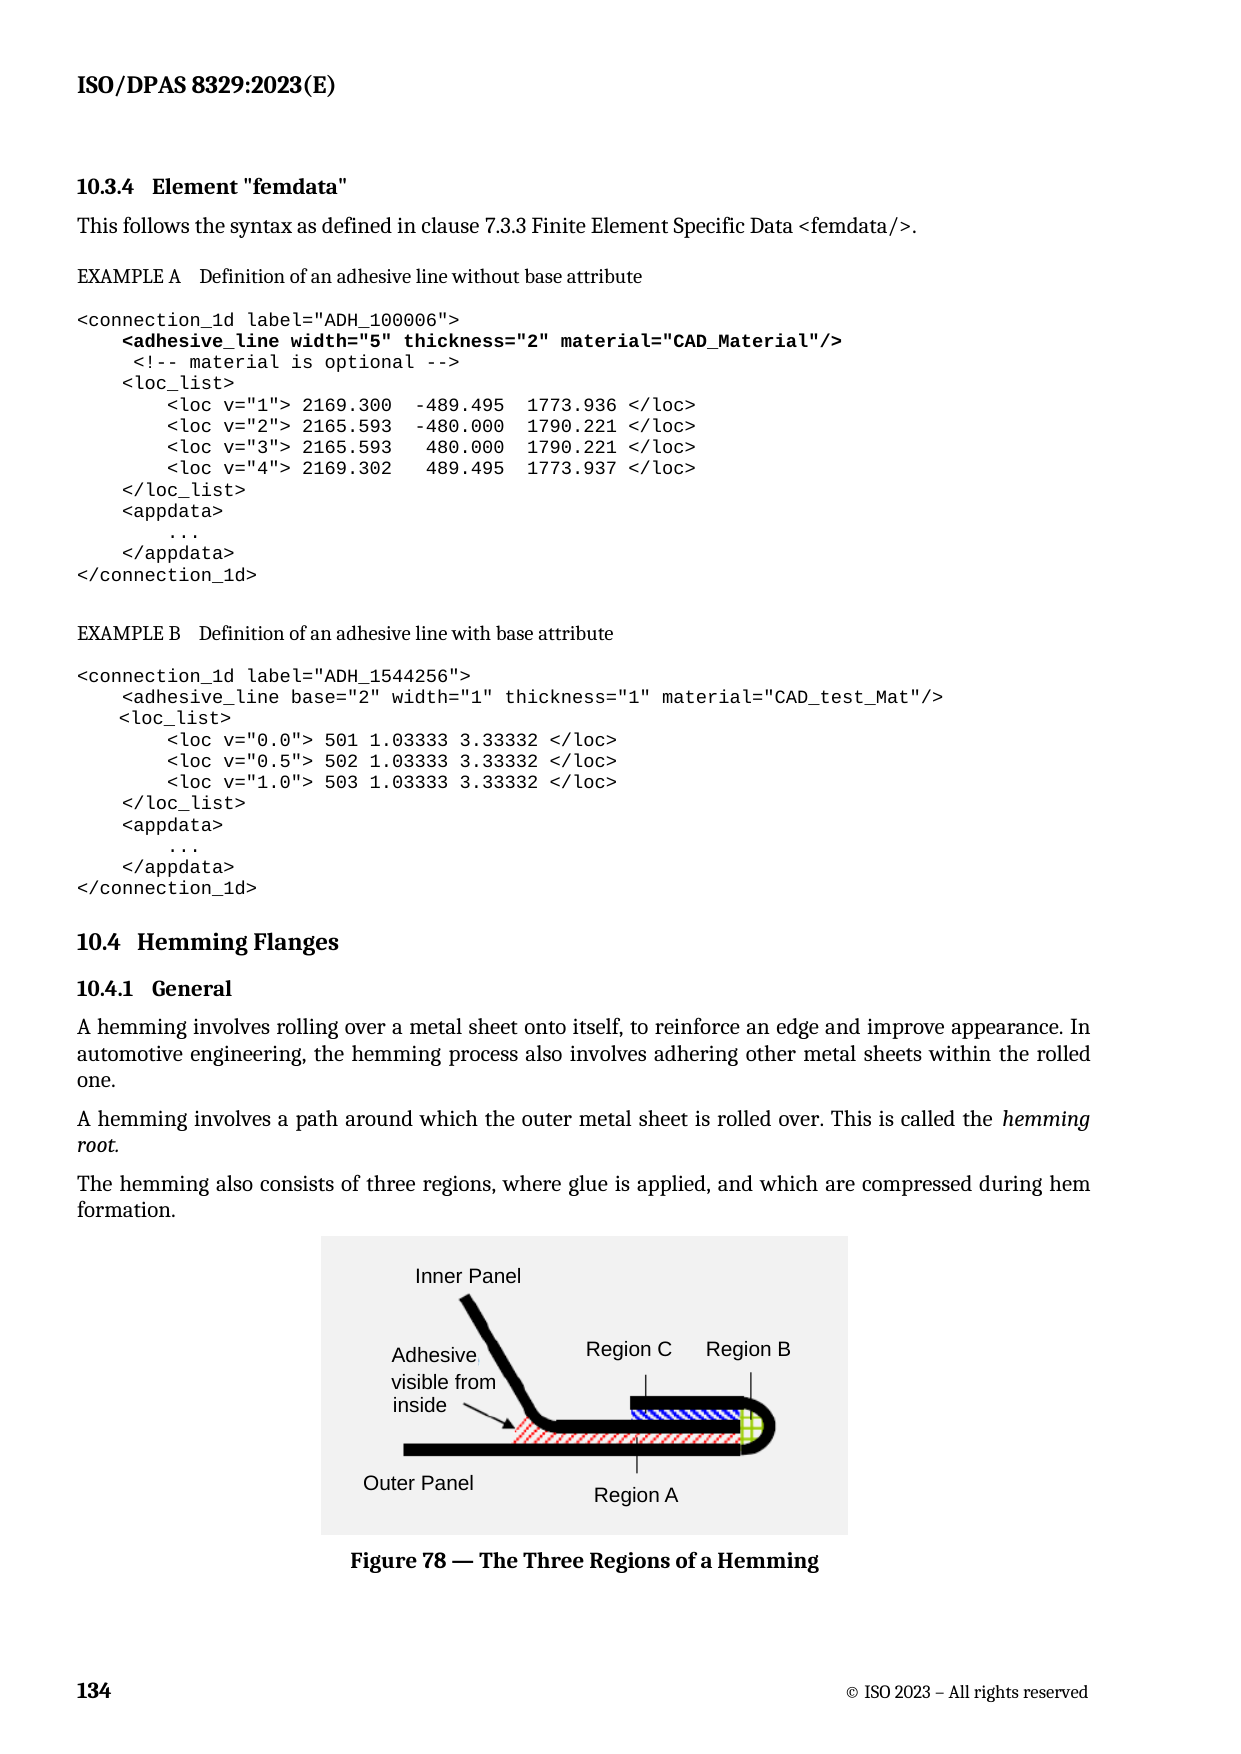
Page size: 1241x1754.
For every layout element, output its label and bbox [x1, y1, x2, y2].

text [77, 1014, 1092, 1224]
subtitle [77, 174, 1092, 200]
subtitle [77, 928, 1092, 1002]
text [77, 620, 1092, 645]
picture [321, 1236, 848, 1535]
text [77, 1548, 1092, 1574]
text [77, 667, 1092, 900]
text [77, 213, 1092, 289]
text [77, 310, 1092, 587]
